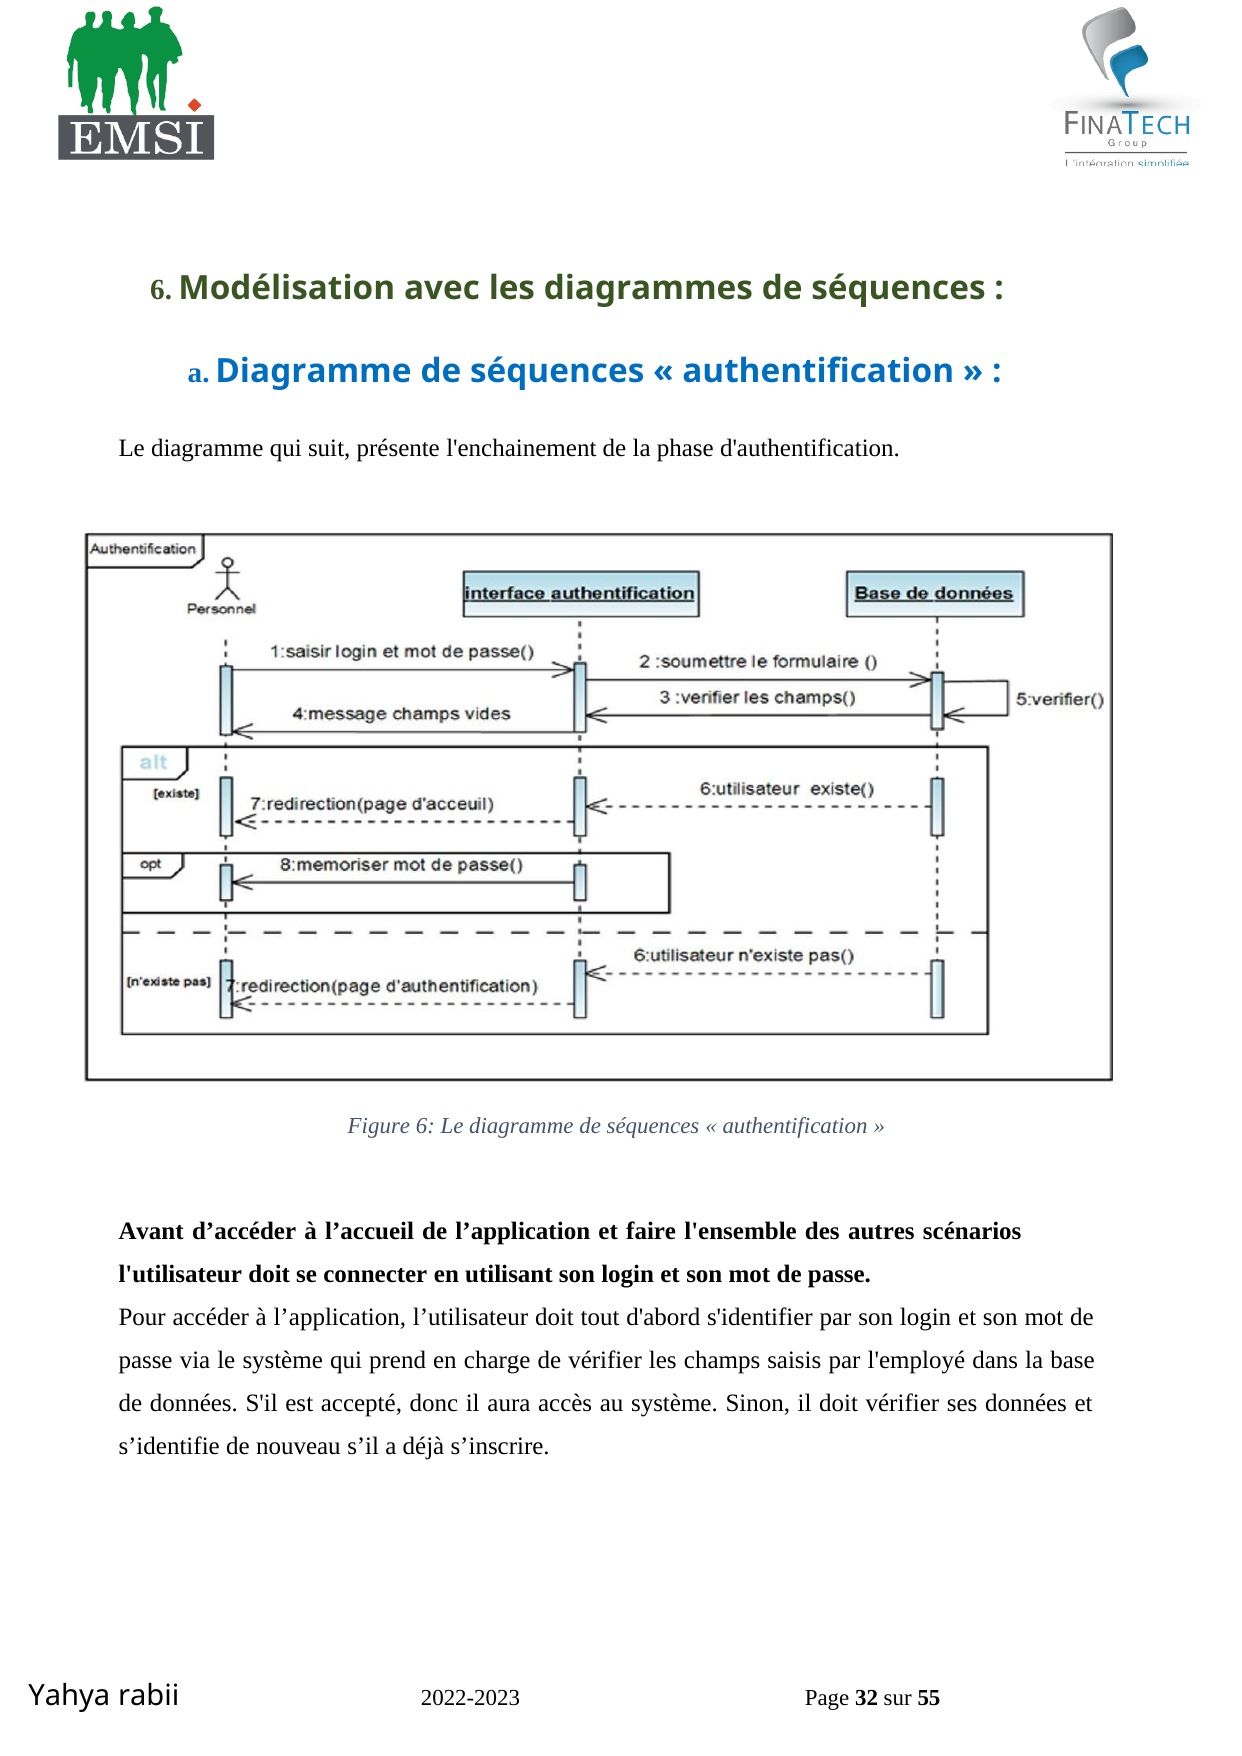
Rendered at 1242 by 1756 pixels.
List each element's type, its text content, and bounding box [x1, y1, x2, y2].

subtitle Modélisation avec les diagrammes de séquences : [150, 264, 1242, 309]
text Figure 6: Le diagramme de séquences « authentification » [136, 1112, 1098, 1139]
text Pour accéder à l’application, l’utilisateur doit tout d'abord s'identifier par son login et son mot de passe via le système qui prend en charge de vérifier les champs saisis par l'employé dans la base de données. S'il est accepté, donc il aura accès au système. Sinon, il doit vérifier ses données et s’identifie de nouveau s’il a déjà s’inscrire. [118, 1302, 1095, 1460]
subtitle Avant d’accéder à l’accueil de l’application et faire l'ensemble des autres scénarios l'utilisateur doit se connecter en utilisant son login et son mot de passe. [118, 1216, 1023, 1288]
picture [1048, 6, 1202, 167]
picture [50, 3, 220, 166]
list Diagramme de séquences « authentification » : [187, 347, 1242, 392]
picture [81, 529, 1115, 1083]
text Le diagramme qui suit, présente l'enchainement de la phase d'authentification. [118, 433, 1242, 462]
